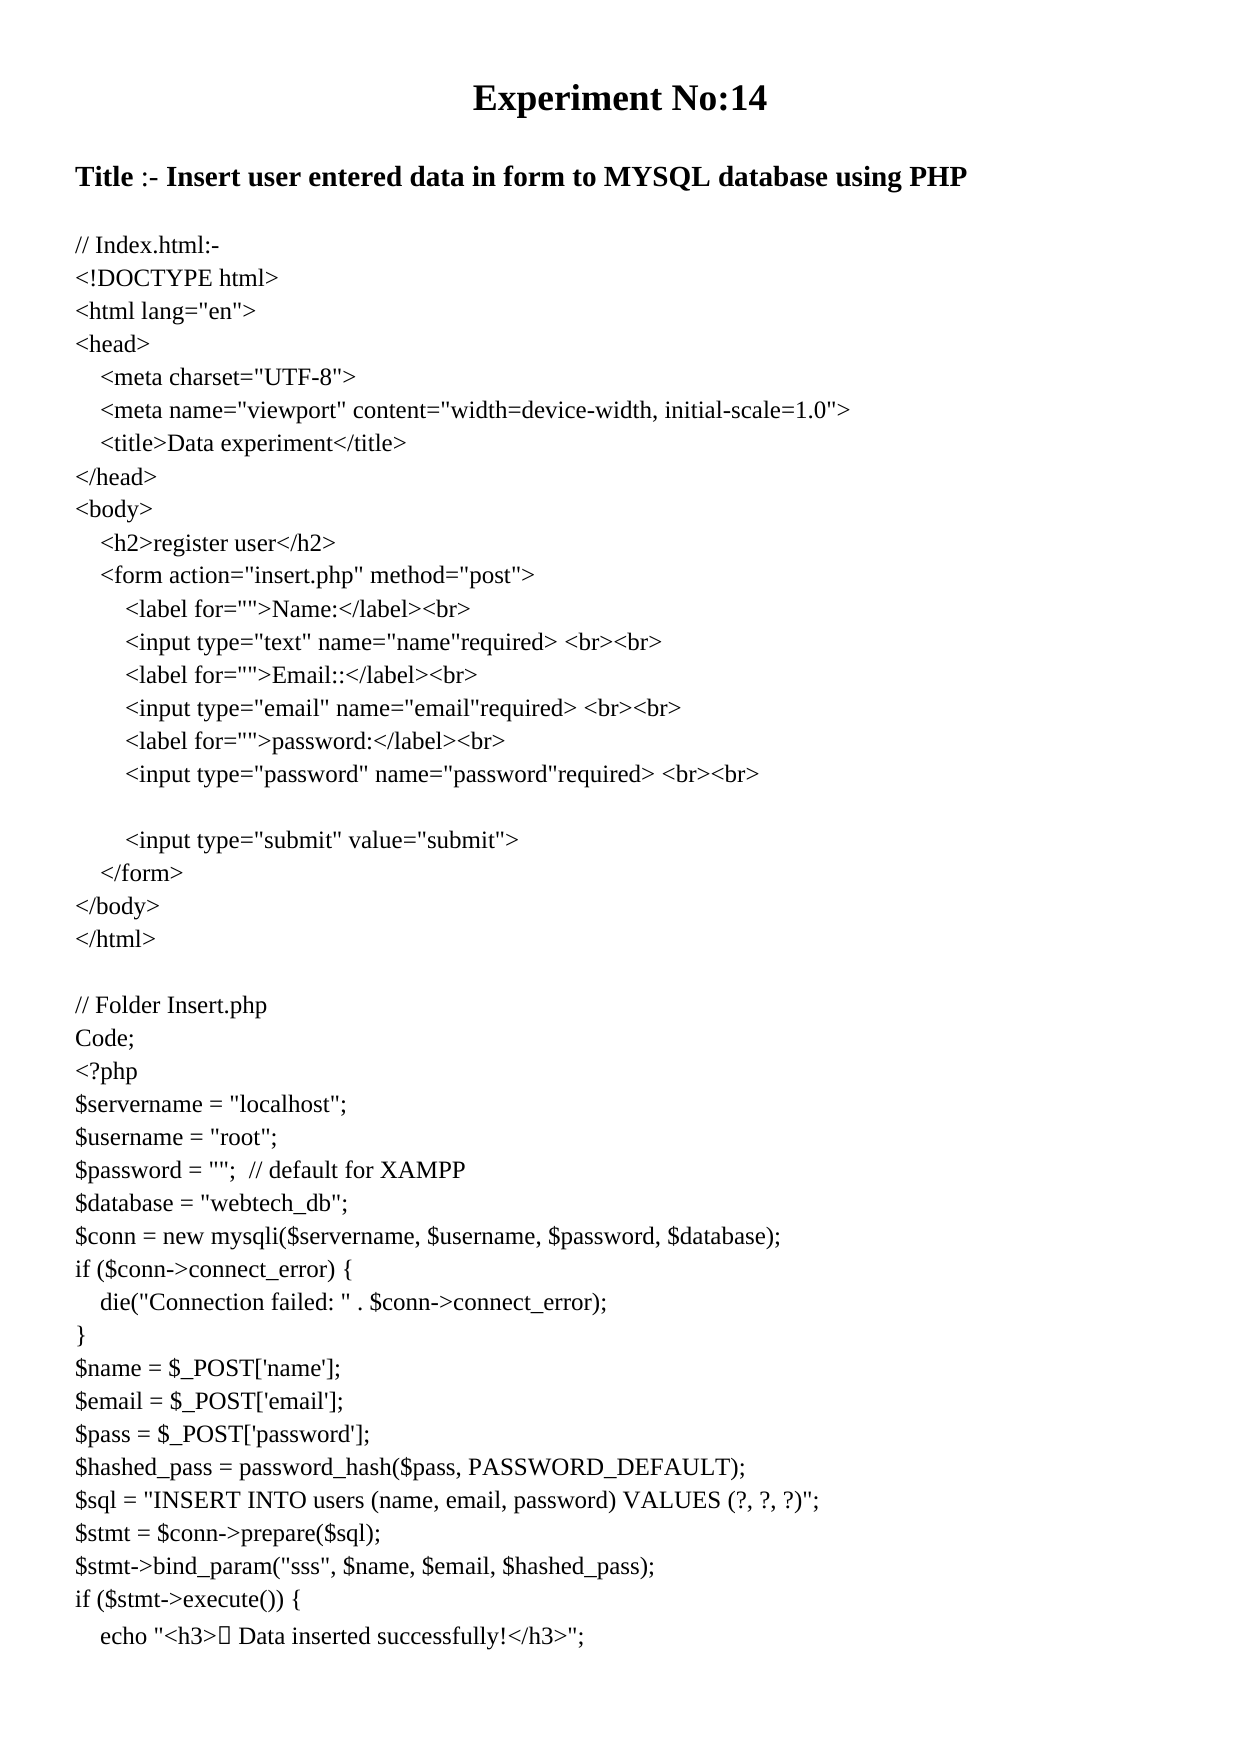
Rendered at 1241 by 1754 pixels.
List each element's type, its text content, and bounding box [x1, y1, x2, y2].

text <label for="">password:</label><br> [75, 726, 1165, 754]
text die("Connection failed: " . $conn->connect_error); [75, 1287, 1165, 1316]
text <input type="password" name="password"required> <br><br> [75, 759, 1165, 787]
text // Index.html:- [75, 230, 1165, 259]
text $pass = $_POST['password']; [75, 1419, 1165, 1448]
text $stmt = $conn->prepare($sql); [75, 1518, 1165, 1547]
text // Folder Insert.php [75, 990, 1165, 1019]
text Title :- Insert user entered data in form to MYSQL database using PHP [75, 159, 1165, 193]
text <meta charset="UTF-8"> [75, 362, 1165, 391]
text $email = $_POST['email']; [75, 1386, 1165, 1415]
text $servername = "localhost"; [75, 1089, 1165, 1118]
text $stmt->bind_param("sss", $name, $email, $hashed_pass); [75, 1551, 1165, 1580]
text Code; [75, 1023, 1165, 1052]
text $password = ""; // default for XAMPP [75, 1155, 1165, 1184]
text } [75, 1320, 1165, 1349]
text <meta name="viewport" content="width=device-width, initial-scale=1.0"> [75, 396, 1165, 424]
text </body> [75, 891, 1165, 919]
text <html lang="en"> [75, 296, 1165, 325]
text <!DOCTYPE html> [75, 263, 1165, 292]
text </html> [75, 924, 1165, 953]
text $username = "root"; [75, 1122, 1165, 1151]
text <head> [75, 329, 1165, 358]
text </form> [75, 858, 1165, 887]
text $database = "webtech_db"; [75, 1188, 1165, 1217]
text <input type="text" name="name"required> <br><br> [75, 627, 1165, 655]
text <body> [75, 494, 1165, 523]
text <form action="insert.php" method="post"> [75, 561, 1165, 589]
text <h2>register user</h2> [75, 528, 1165, 556]
text <title>Data experiment</title> [75, 428, 1165, 457]
text echo "<h3>✅ Data inserted successfully!</h3>"; [75, 1617, 1165, 1651]
text <input type="submit" value="submit"> [75, 825, 1165, 853]
text <label for="">Email::</label><br> [75, 660, 1165, 688]
text <input type="email" name="email"required> <br><br> [75, 693, 1165, 721]
text if ($conn->connect_error) { [75, 1254, 1165, 1283]
text <?php [75, 1056, 1165, 1085]
text <label for="">Name:</label><br> [75, 594, 1165, 622]
text $sql = "INSERT INTO users (name, email, password) VALUES (?, ?, ?)"; [75, 1485, 1165, 1514]
text $hashed_pass = password_hash($pass, PASSWORD_DEFAULT); [75, 1452, 1165, 1481]
text if ($stmt->execute()) { [75, 1584, 1165, 1613]
text $conn = new mysqli($servername, $username, $password, $database); [75, 1221, 1165, 1250]
text $name = $_POST['name']; [75, 1353, 1165, 1382]
text Experiment No:14 [75, 75, 1165, 118]
text </head> [75, 462, 1165, 490]
